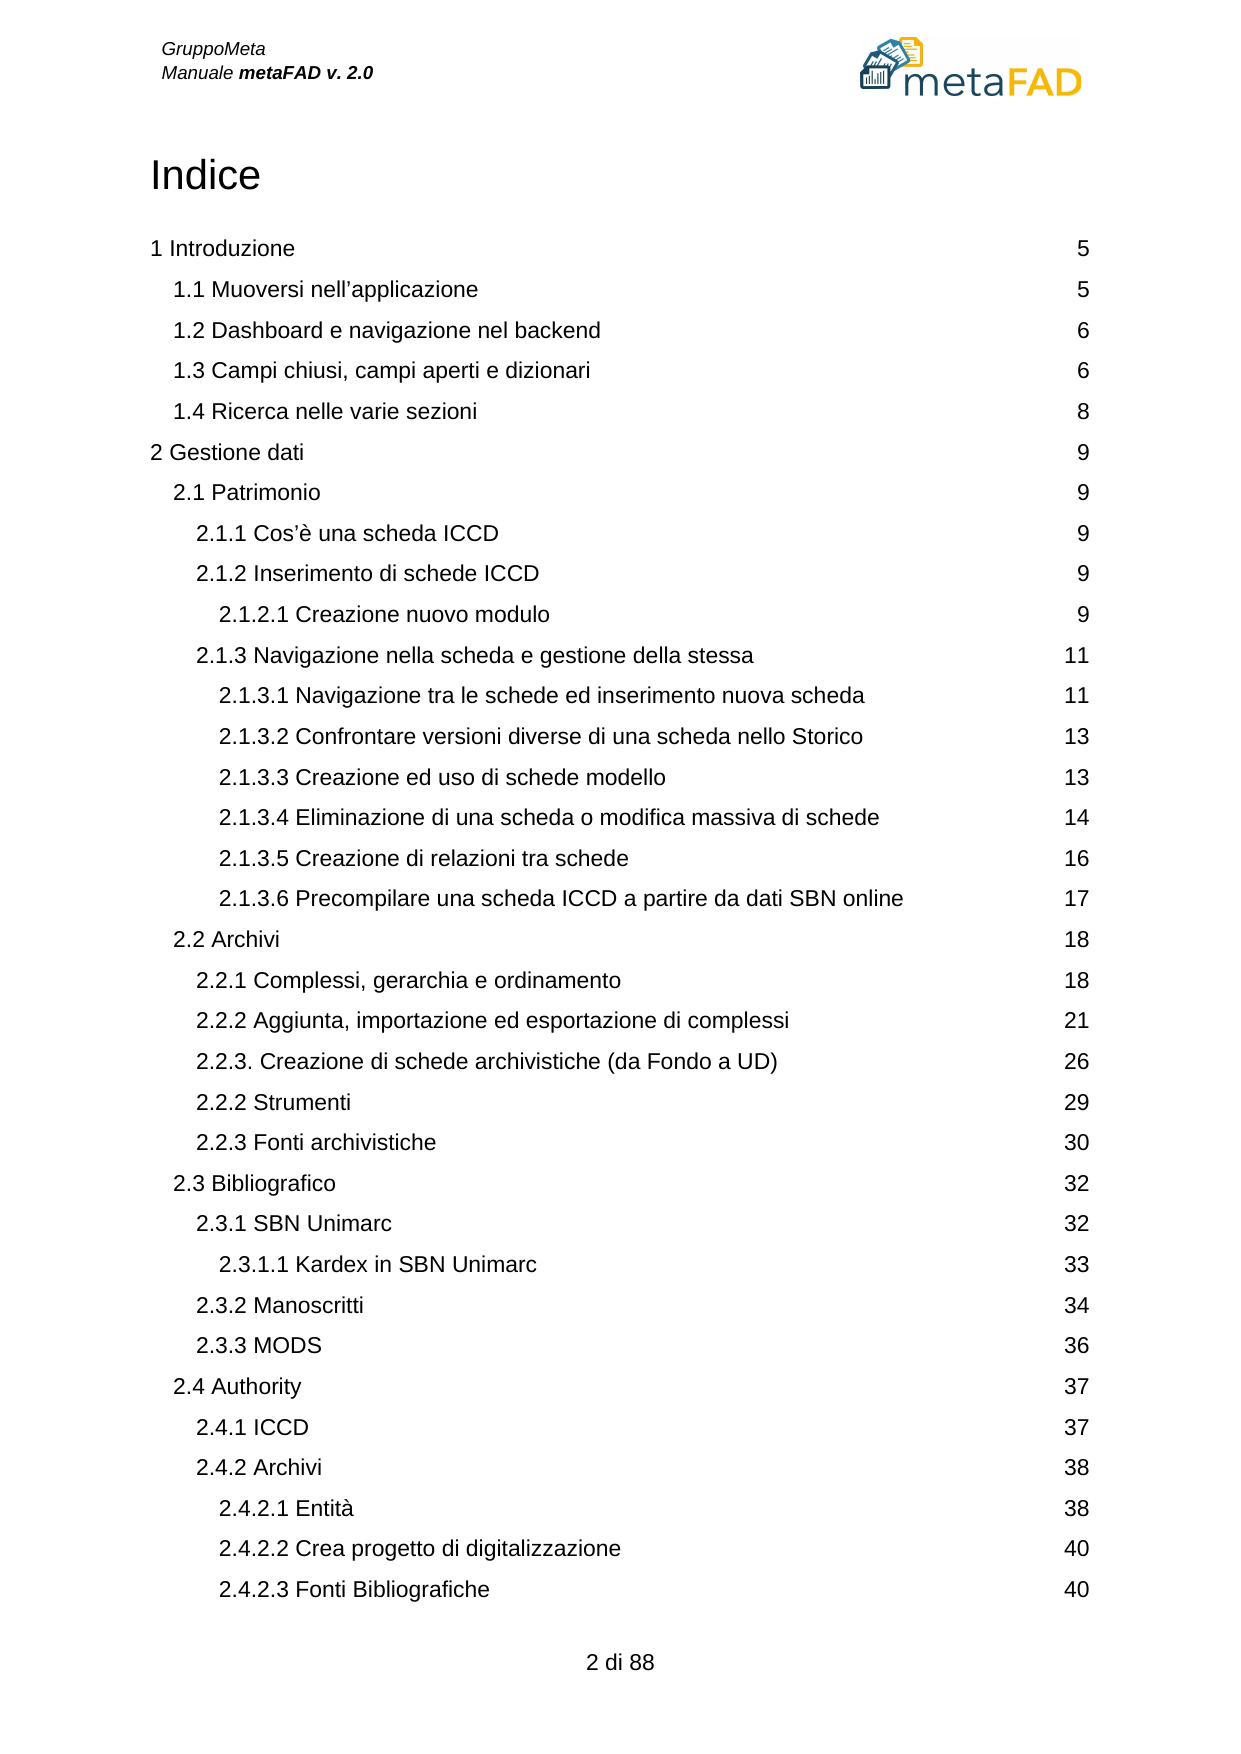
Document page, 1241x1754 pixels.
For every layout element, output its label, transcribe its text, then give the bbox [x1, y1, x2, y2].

text Indice [150, 150, 1090, 198]
picture [860, 37, 1082, 96]
